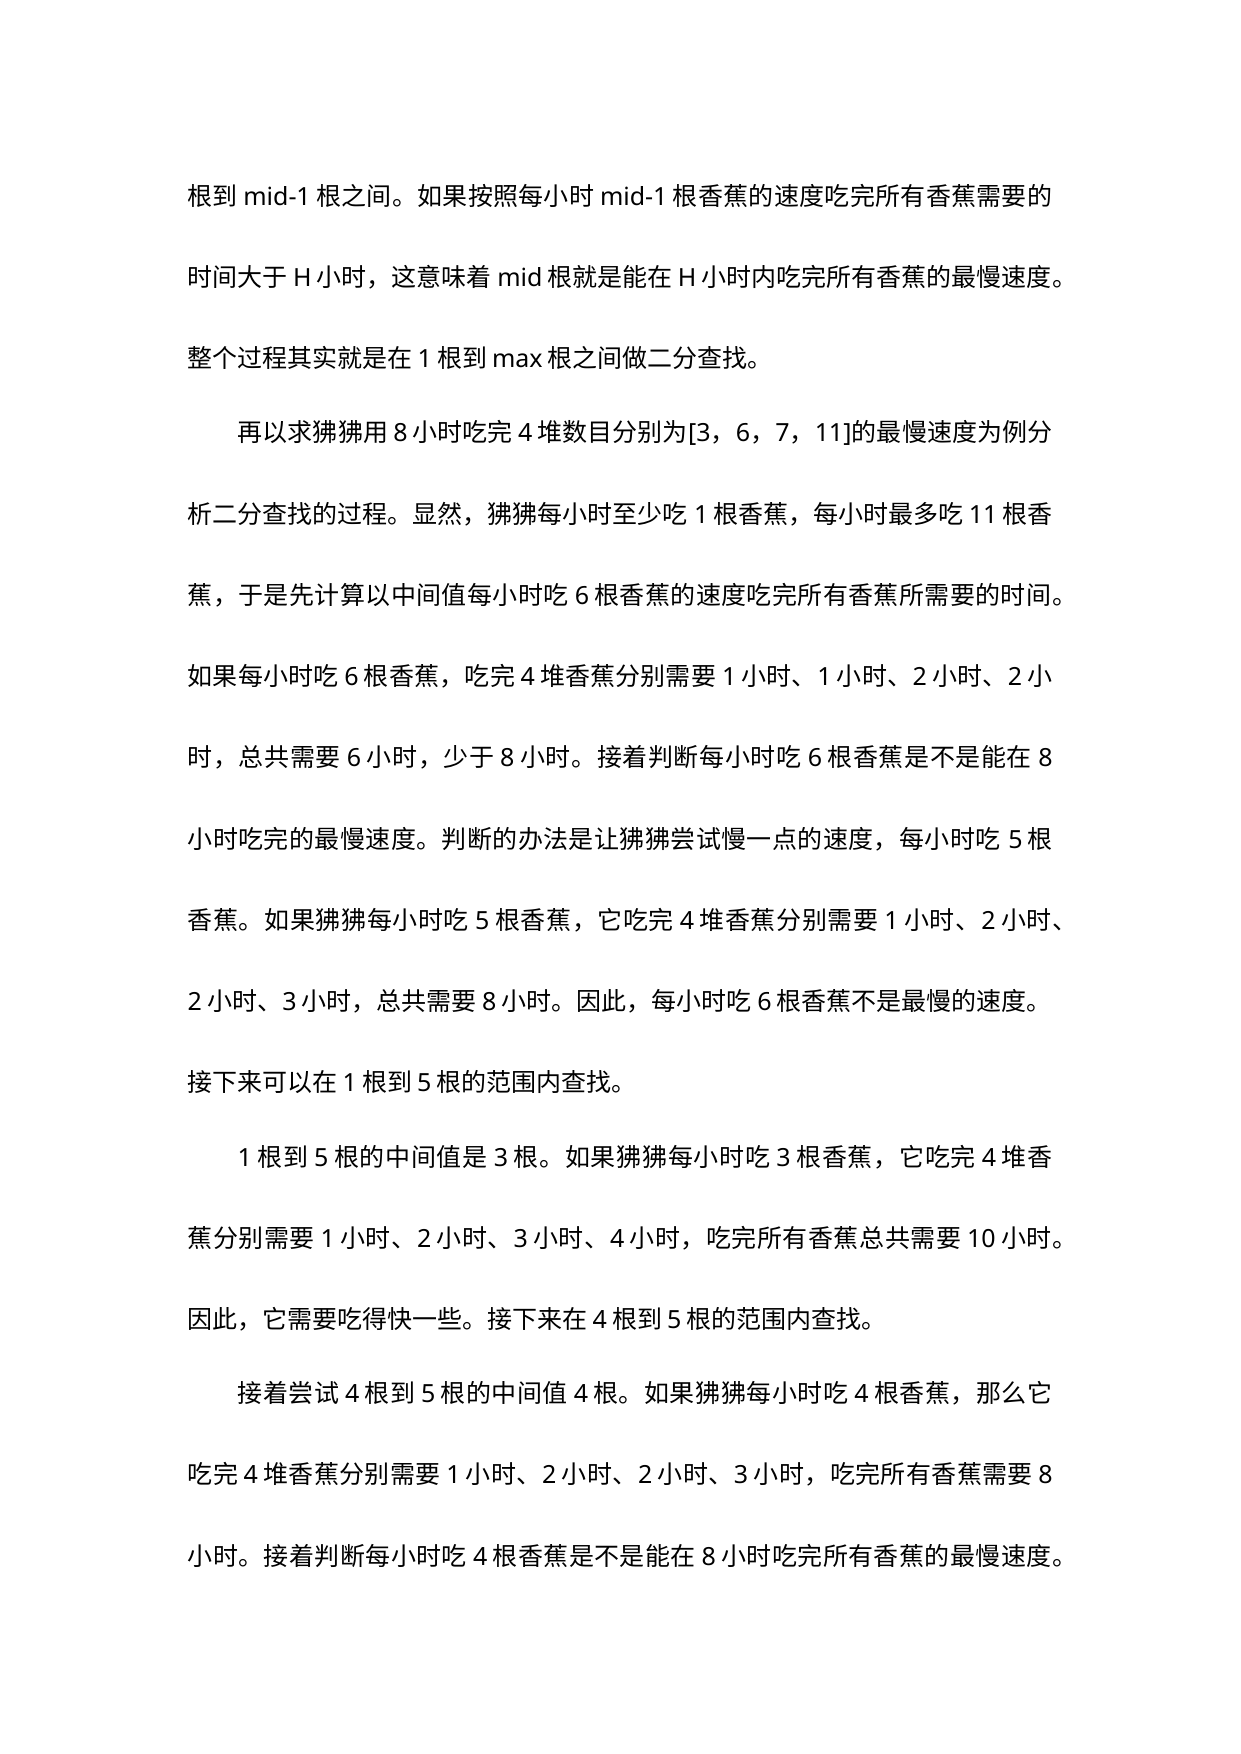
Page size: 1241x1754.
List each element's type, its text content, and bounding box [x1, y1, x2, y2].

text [187, 1359, 1053, 1587]
text 再以求狒狒用8小时吃完4堆数目分别为[3，6，7，11]的最慢速度为例分析二分查找的过程。显然，狒狒每小时至少吃1根香蕉，每小时最多吃11根香蕉，于是先计算以中间值每小时吃6根香蕉的速度吃完所有香蕉所需要的时间。如果每小时吃6根香蕉，吃完4堆香蕉分别需要1小时、1小时、2小时、2小时，总共需要6小时，少于8小时。接着判断每小时吃6根香蕉是不是能在8小时吃完的最慢速度。判断的办法是让狒狒尝试慢一点的速度，每小时吃5根香蕉。如果狒狒每小时吃5根香蕉，它吃完4堆香蕉分别需要1小时、2小时、2小时、3小时，总共需要8小时。因此，每小时吃6根香蕉不是最慢的速度。接下来可以在1根到5根的范围内查找。 [187, 398, 1053, 1113]
text 1根到5根的中间值是3根。如果狒狒每小时吃3根香蕉，它吃完4堆香蕉分别需要1小时、2小时、3小时、4小时，吃完所有香蕉总共需要10小时。因此，它需要吃得快一些。接下来在4根到5根的范围内查找。 [187, 1123, 1053, 1350]
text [187, 162, 1053, 389]
